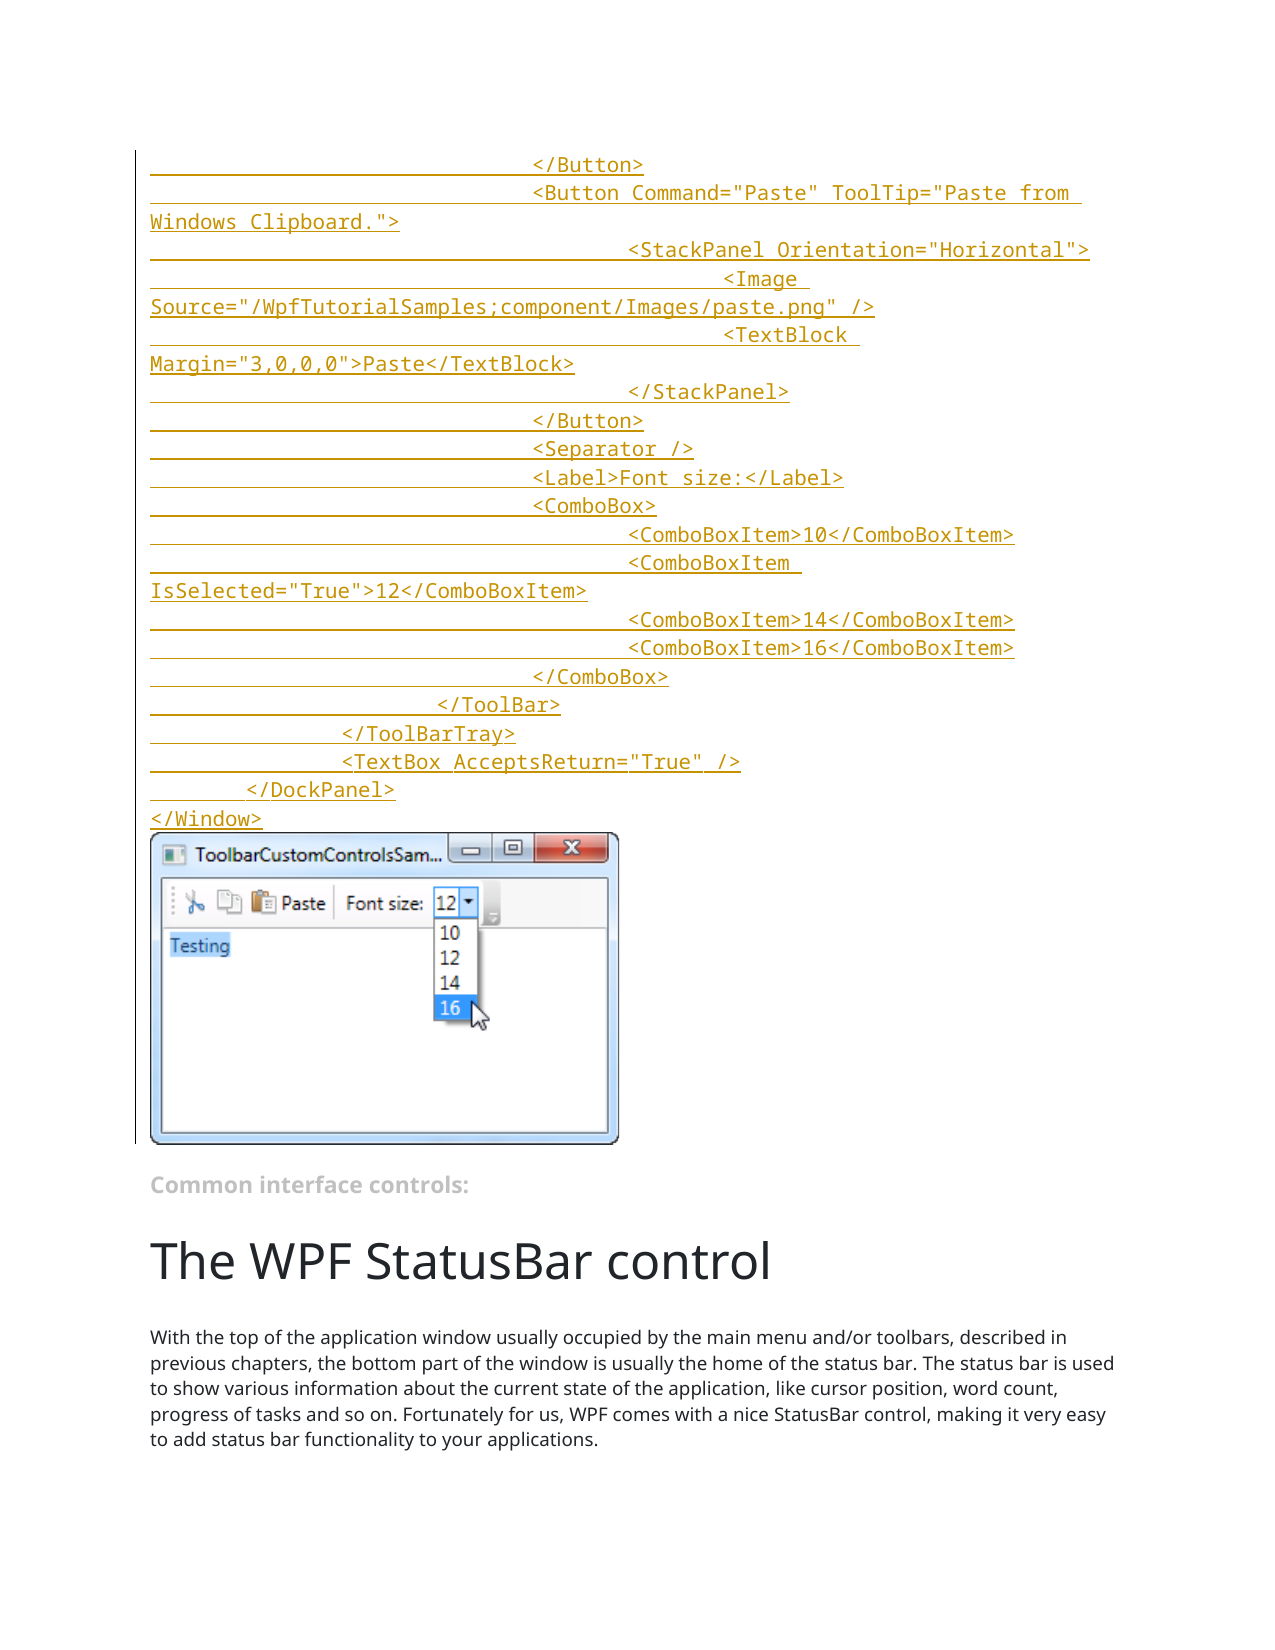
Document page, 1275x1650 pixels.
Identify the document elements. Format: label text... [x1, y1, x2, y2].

text With the top of the application window usually occupied by the main menu and/or toolbars, described in previous chapters, the bottom part of the window is usually the home of the status bar. The status bar is used to show various information about the current state of the application, like cursor position, word count, progress of tasks and so on. Fortunately for us, WPF comes with a nice StatusBar control, making it very easy to add status bar functionality to your applications. [150, 1324, 1125, 1452]
text Common interface controls: [150, 1169, 1125, 1201]
picture [150, 832, 620, 1145]
subtitle The WPF StatusBar control [150, 1226, 1125, 1294]
